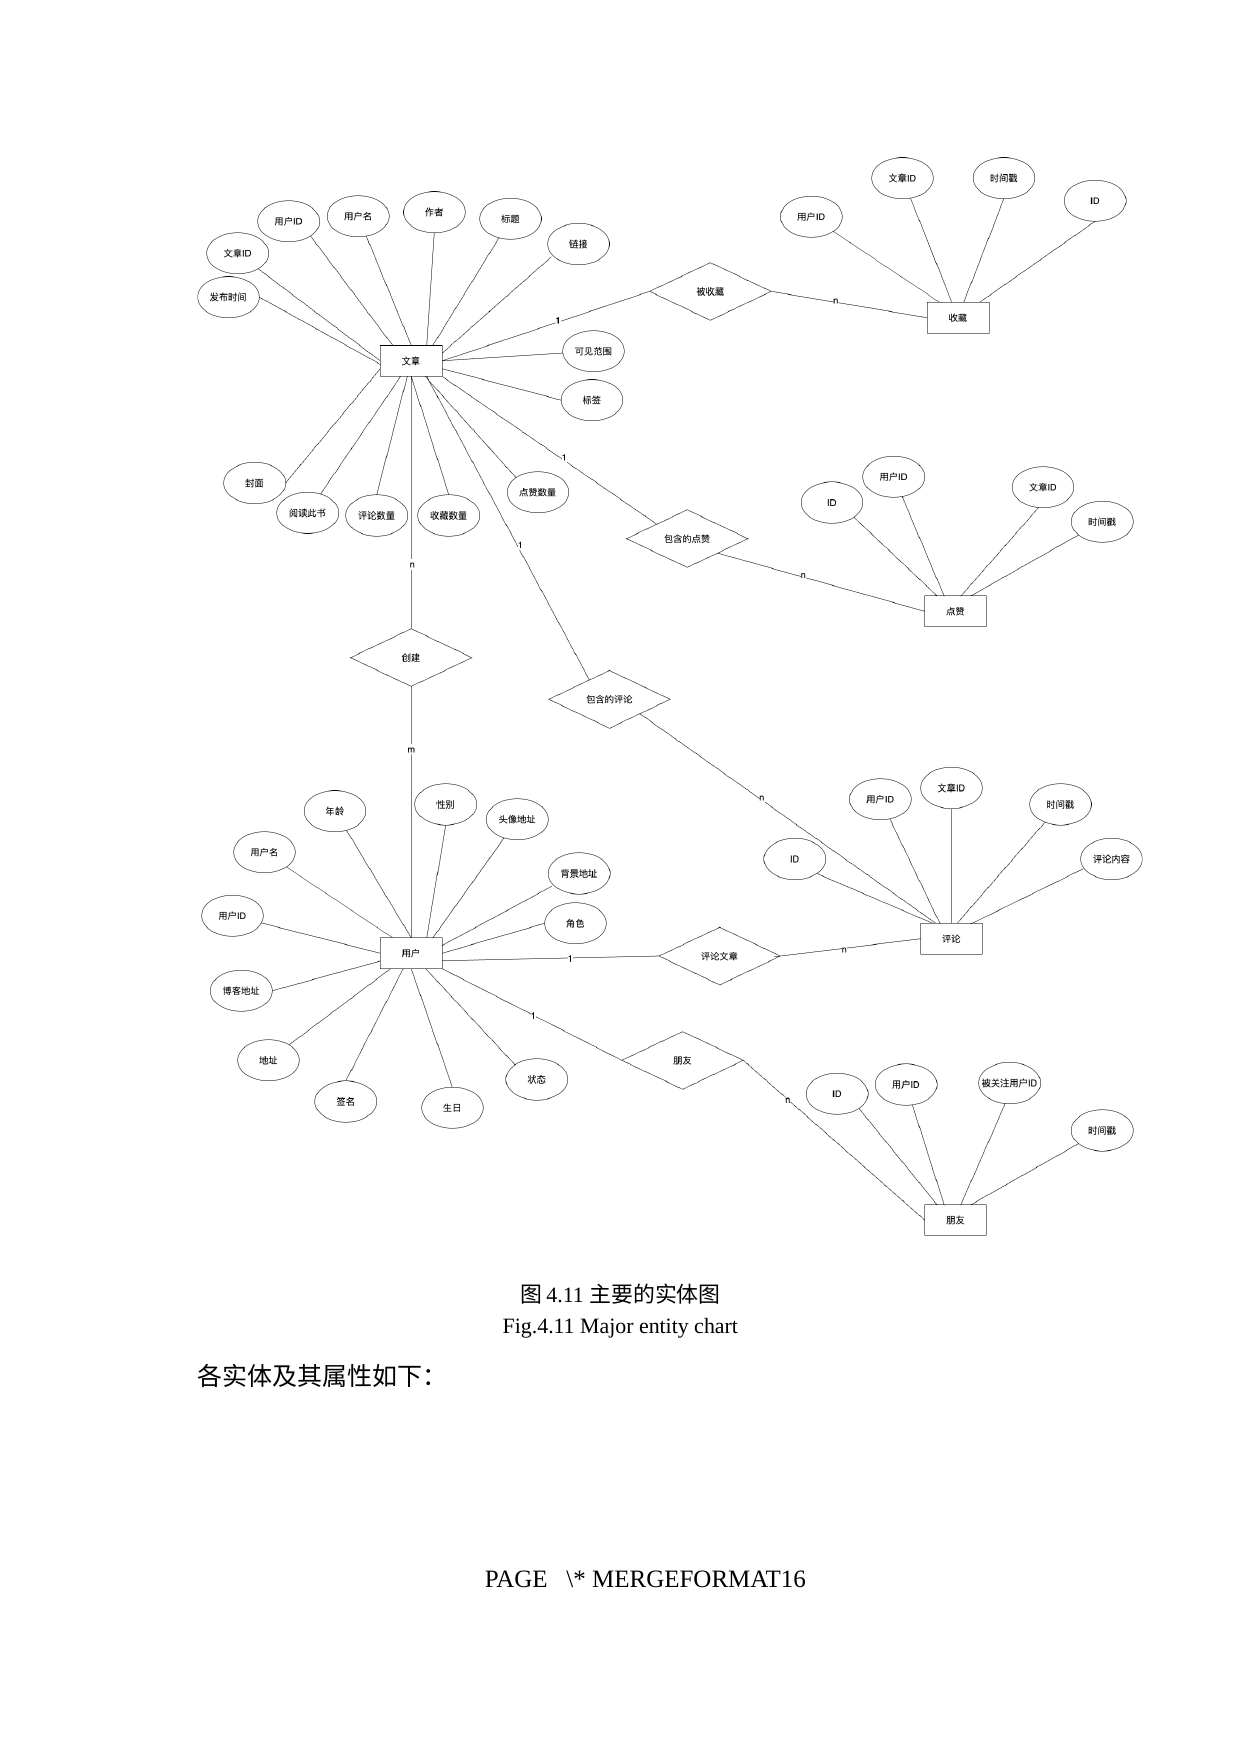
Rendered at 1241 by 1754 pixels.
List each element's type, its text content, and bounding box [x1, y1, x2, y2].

text 各实体及其属性如下： [148, 1342, 1093, 1407]
picture [197, 157, 1143, 1236]
text 图4.11 主要的实体图 [148, 1277, 1093, 1309]
text Fig.4.11 Major entity chart [148, 1309, 1093, 1342]
